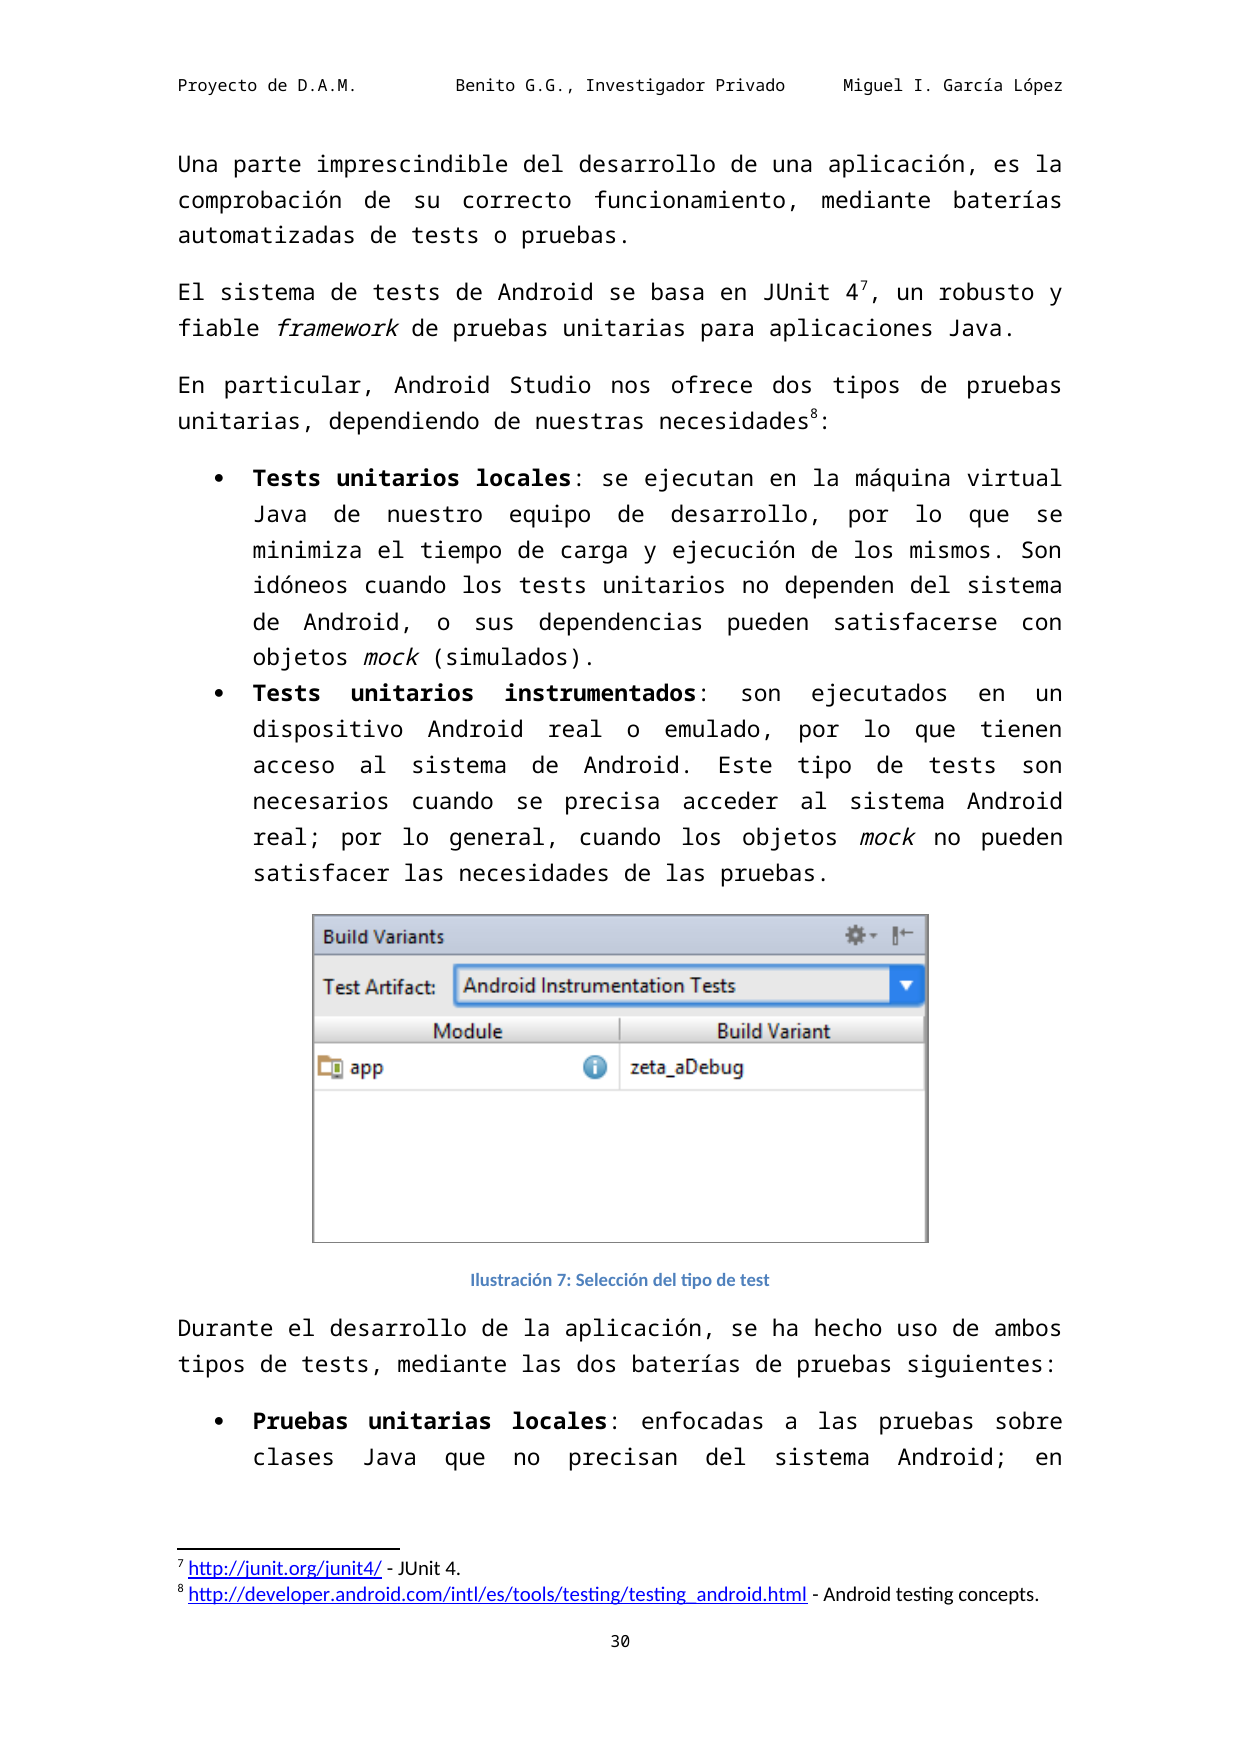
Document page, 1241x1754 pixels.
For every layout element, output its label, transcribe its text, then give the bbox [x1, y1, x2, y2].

text Durante el desarrollo de la aplicación, se ha hecho uso de ambos tipos de tests, mediante las dos baterías de pruebas siguientes: [177, 1312, 1063, 1379]
list Tests unitarios locales: se ejecutan en la máquina virtual Java de nuestro equipo de desarrollo, por lo que se minimiza el tiempo de carga y ejecución de los mismos. Son idóneos cuando los tests unitarios no dependen del sistema de Android, o sus dependencias pueden satisfacerse con objetos mock (simulados). [215, 462, 1063, 673]
list Tests unitarios instrumentados: son ejecutados en un dispositivo Android real o emulado, por lo que tienen acceso al sistema de Android. Este tipo de tests son necesarios cuando se precisa acceder al sistema Android real; por lo general, cuando los objetos mock no pueden satisfacer las necesidades de las pruebas. [215, 677, 1063, 888]
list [215, 1405, 1063, 1472]
text El sistema de tests de Android se basa en JUnit 4, un robusto y fiable framework de pruebas unitarias para aplicaciones Java. [177, 276, 1063, 343]
text Una parte imprescindible del desarrollo de una aplicación, es la comprobación de su correcto funcionamiento, mediante baterías automatizadas de tests o pruebas. [177, 148, 1063, 251]
text En particular, Android Studio nos ofrece dos tipos de pruebas unitarias, dependiendo de nuestras necesidades: [177, 369, 1063, 436]
